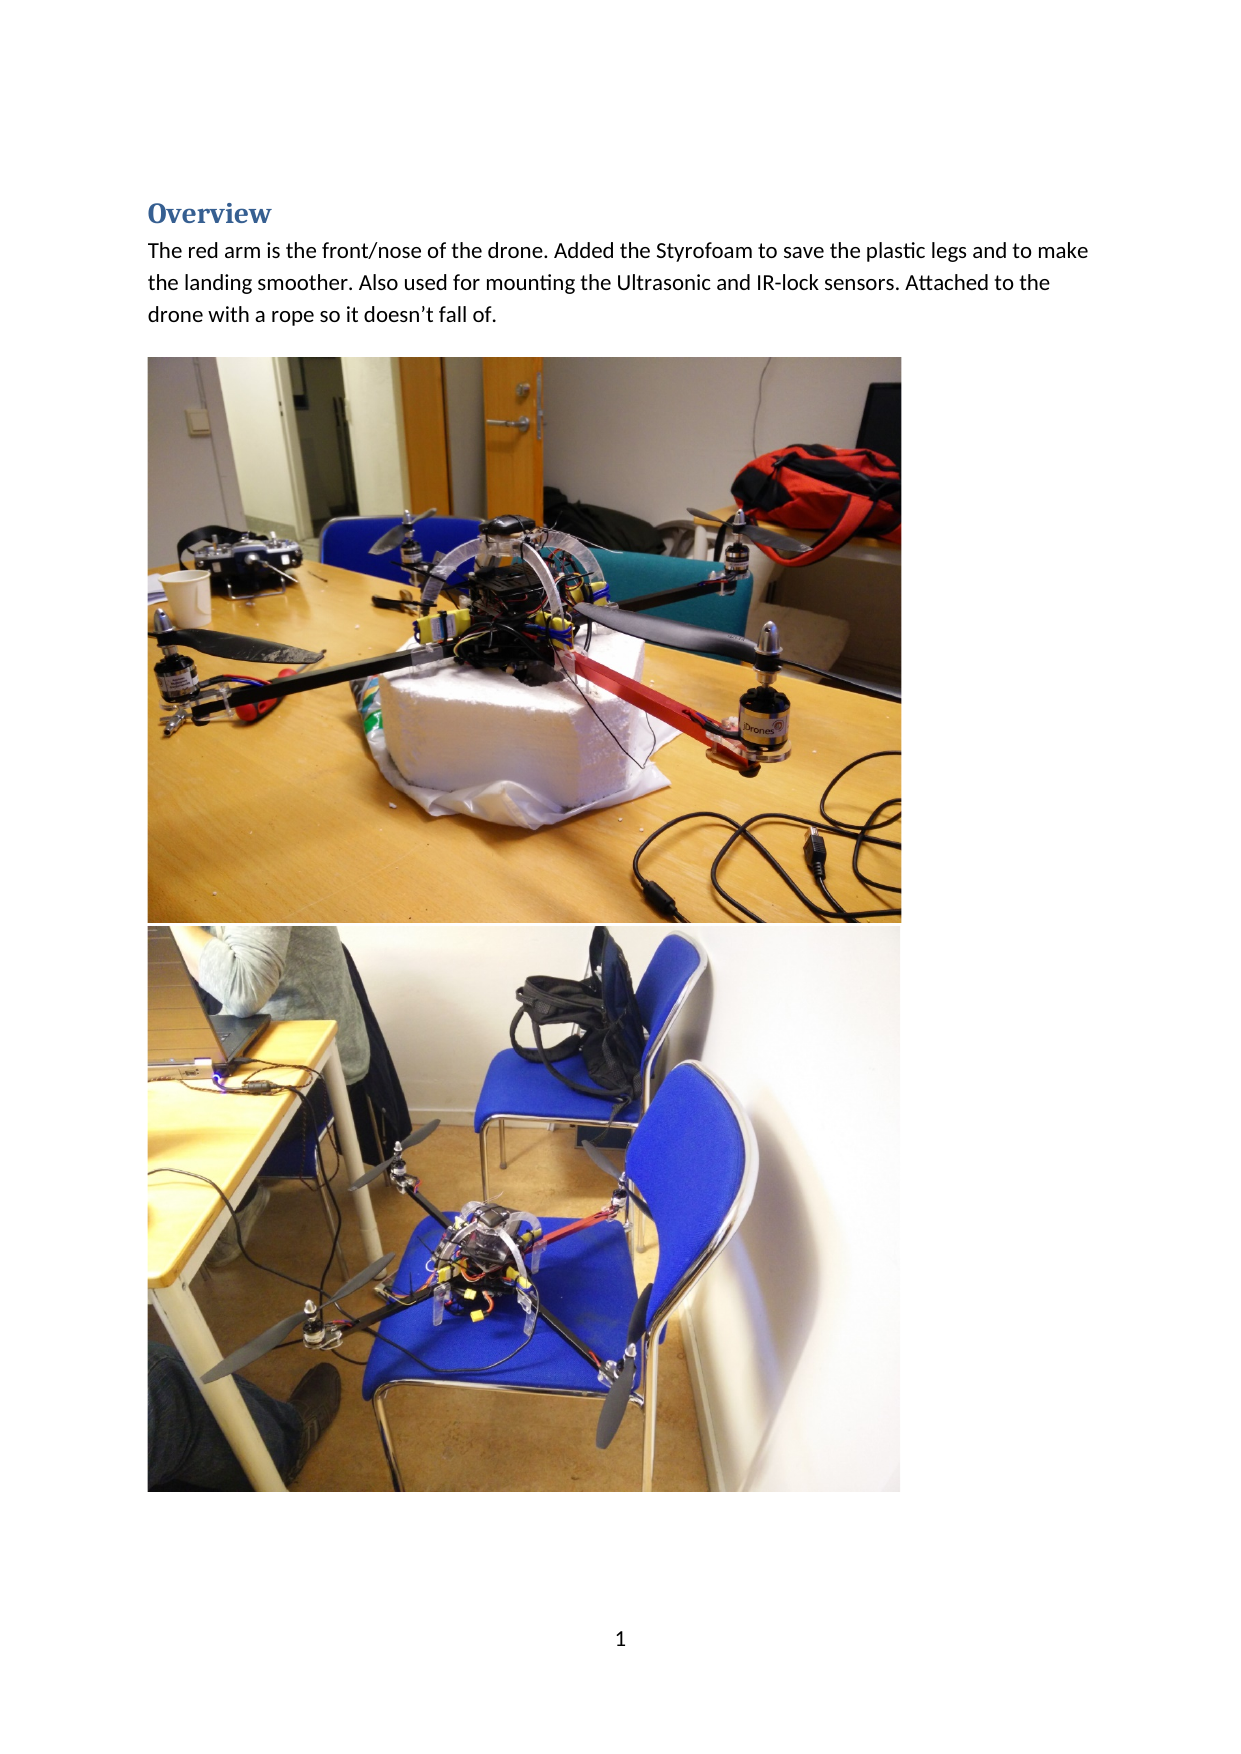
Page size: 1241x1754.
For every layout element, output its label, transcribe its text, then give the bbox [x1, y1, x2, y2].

subtitle Overview [148, 198, 1093, 231]
picture [147, 357, 902, 923]
text The red arm is the front/nose of the drone. Added the Styrofoam to save the plastic legs and to make the landing smoother. Also used for mounting the Ultrasonic and IR-lock sensors. Attached to the drone with a rope so it doesn’t fall of. [148, 236, 1093, 328]
picture [147, 926, 901, 1492]
